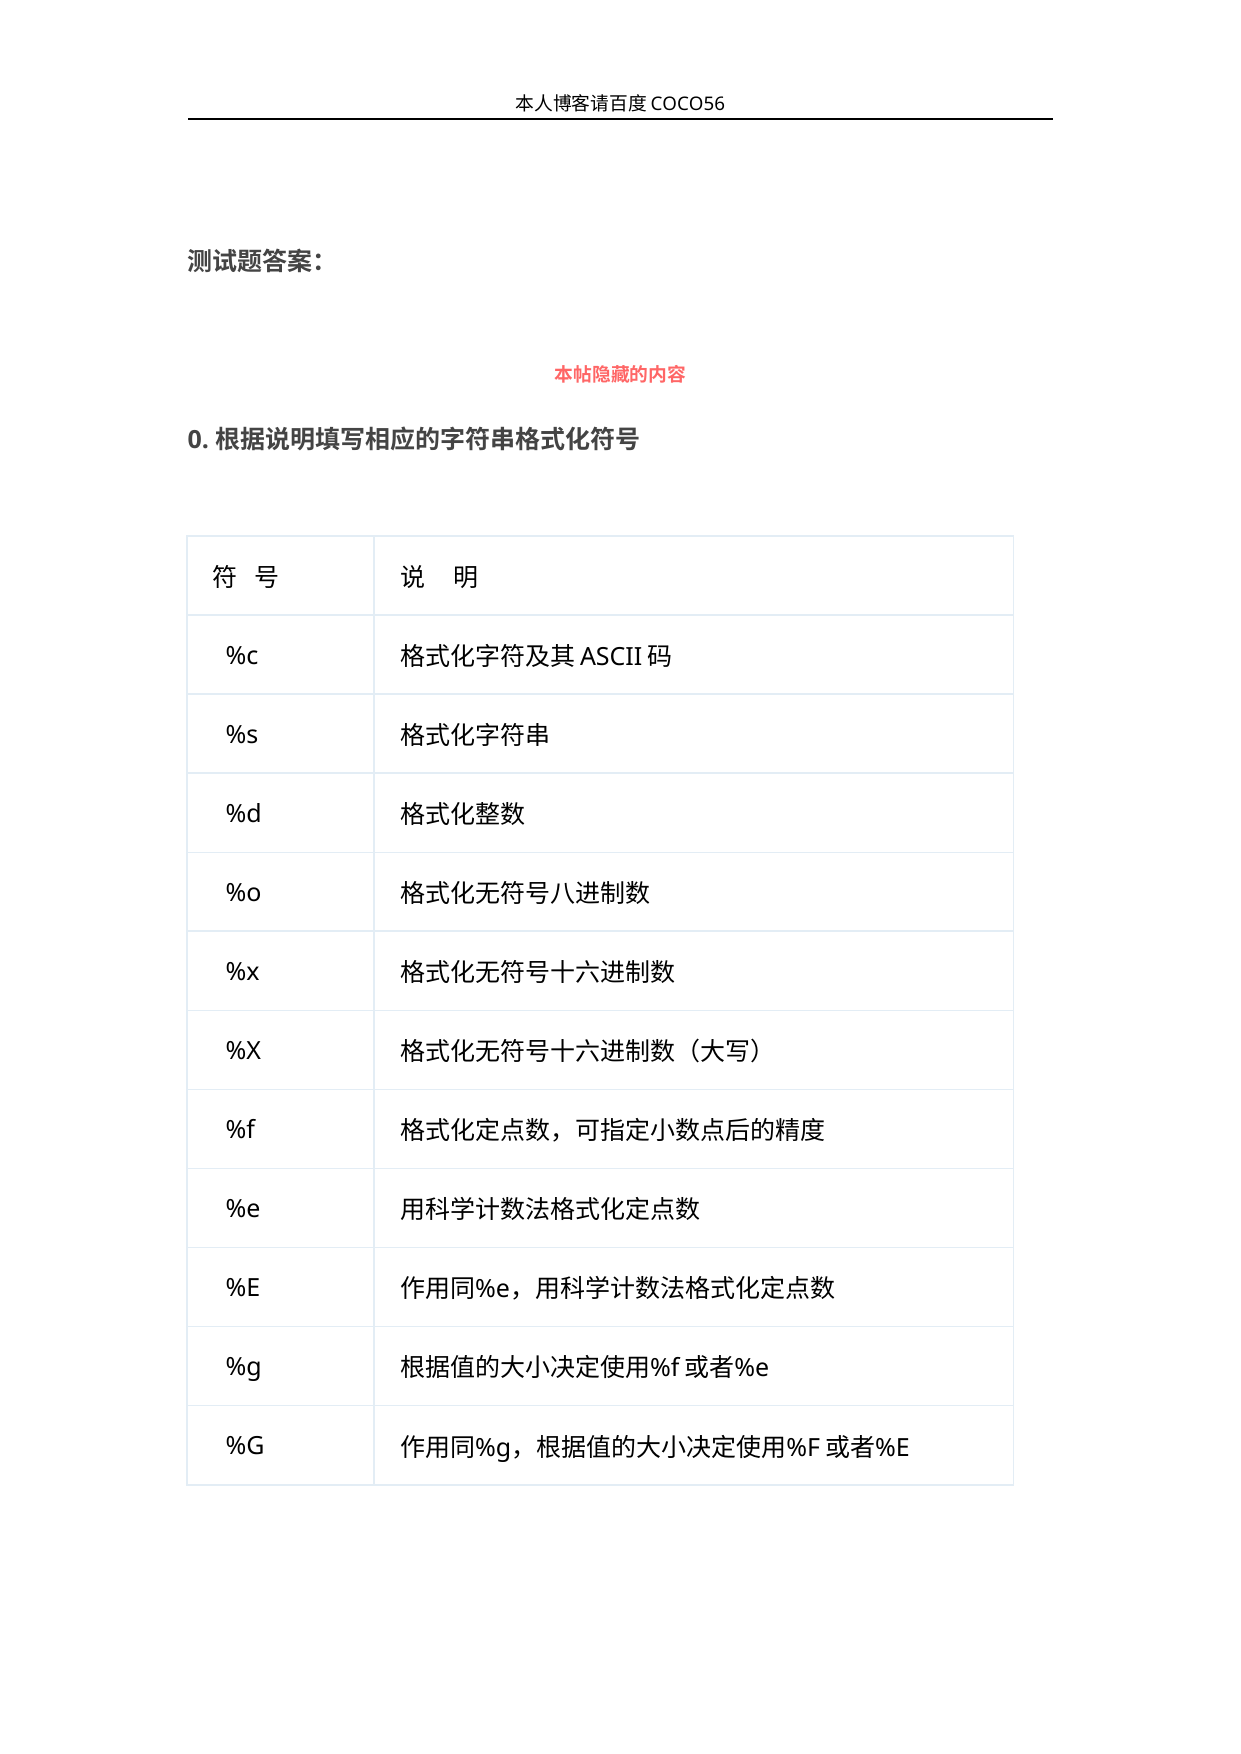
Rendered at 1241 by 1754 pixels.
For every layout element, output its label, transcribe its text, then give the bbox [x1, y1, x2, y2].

table_cell %d [188, 774, 373, 851]
table_cell %e [188, 1169, 373, 1247]
table_cell %G [188, 1406, 373, 1484]
table_cell 格式化字符及其ASCII码 [375, 616, 1013, 693]
table_cell %g [188, 1327, 373, 1405]
table_cell 根据值的大小决定使用%f或者%e [375, 1327, 1013, 1405]
text 测试题答案： [187, 162, 1053, 357]
table_cell 格式化无符号八进制数 [375, 853, 1013, 930]
table_cell 格式化整数 [375, 774, 1013, 851]
table_cell %o [188, 853, 373, 930]
table_cell 用科学计数法格式化定点数 [375, 1169, 1013, 1247]
table_cell %X [188, 1011, 373, 1088]
text 本帖隐藏的内容 [187, 357, 1053, 389]
table_cell 格式化无符号十六进制数 [375, 932, 1013, 1009]
text 0. 根据说明填写相应的字符串格式化符号 [187, 405, 1053, 535]
table_cell %E [188, 1248, 373, 1326]
table_header 说 明 [375, 537, 1013, 614]
table_header 符 号 [188, 537, 373, 614]
table_cell 格式化字符串 [375, 695, 1013, 772]
table_cell %f [188, 1090, 373, 1168]
table_cell %x [188, 932, 373, 1009]
table_cell 格式化定点数，可指定小数点后的精度 [375, 1090, 1013, 1168]
table_cell 作用同%e，用科学计数法格式化定点数 [375, 1248, 1013, 1326]
table_cell %c [188, 616, 373, 693]
table_cell 作用同%g，根据值的大小决定使用%F或者%E [375, 1406, 1013, 1484]
table_cell %s [188, 695, 373, 772]
table_cell 格式化无符号十六进制数（大写） [375, 1011, 1013, 1088]
